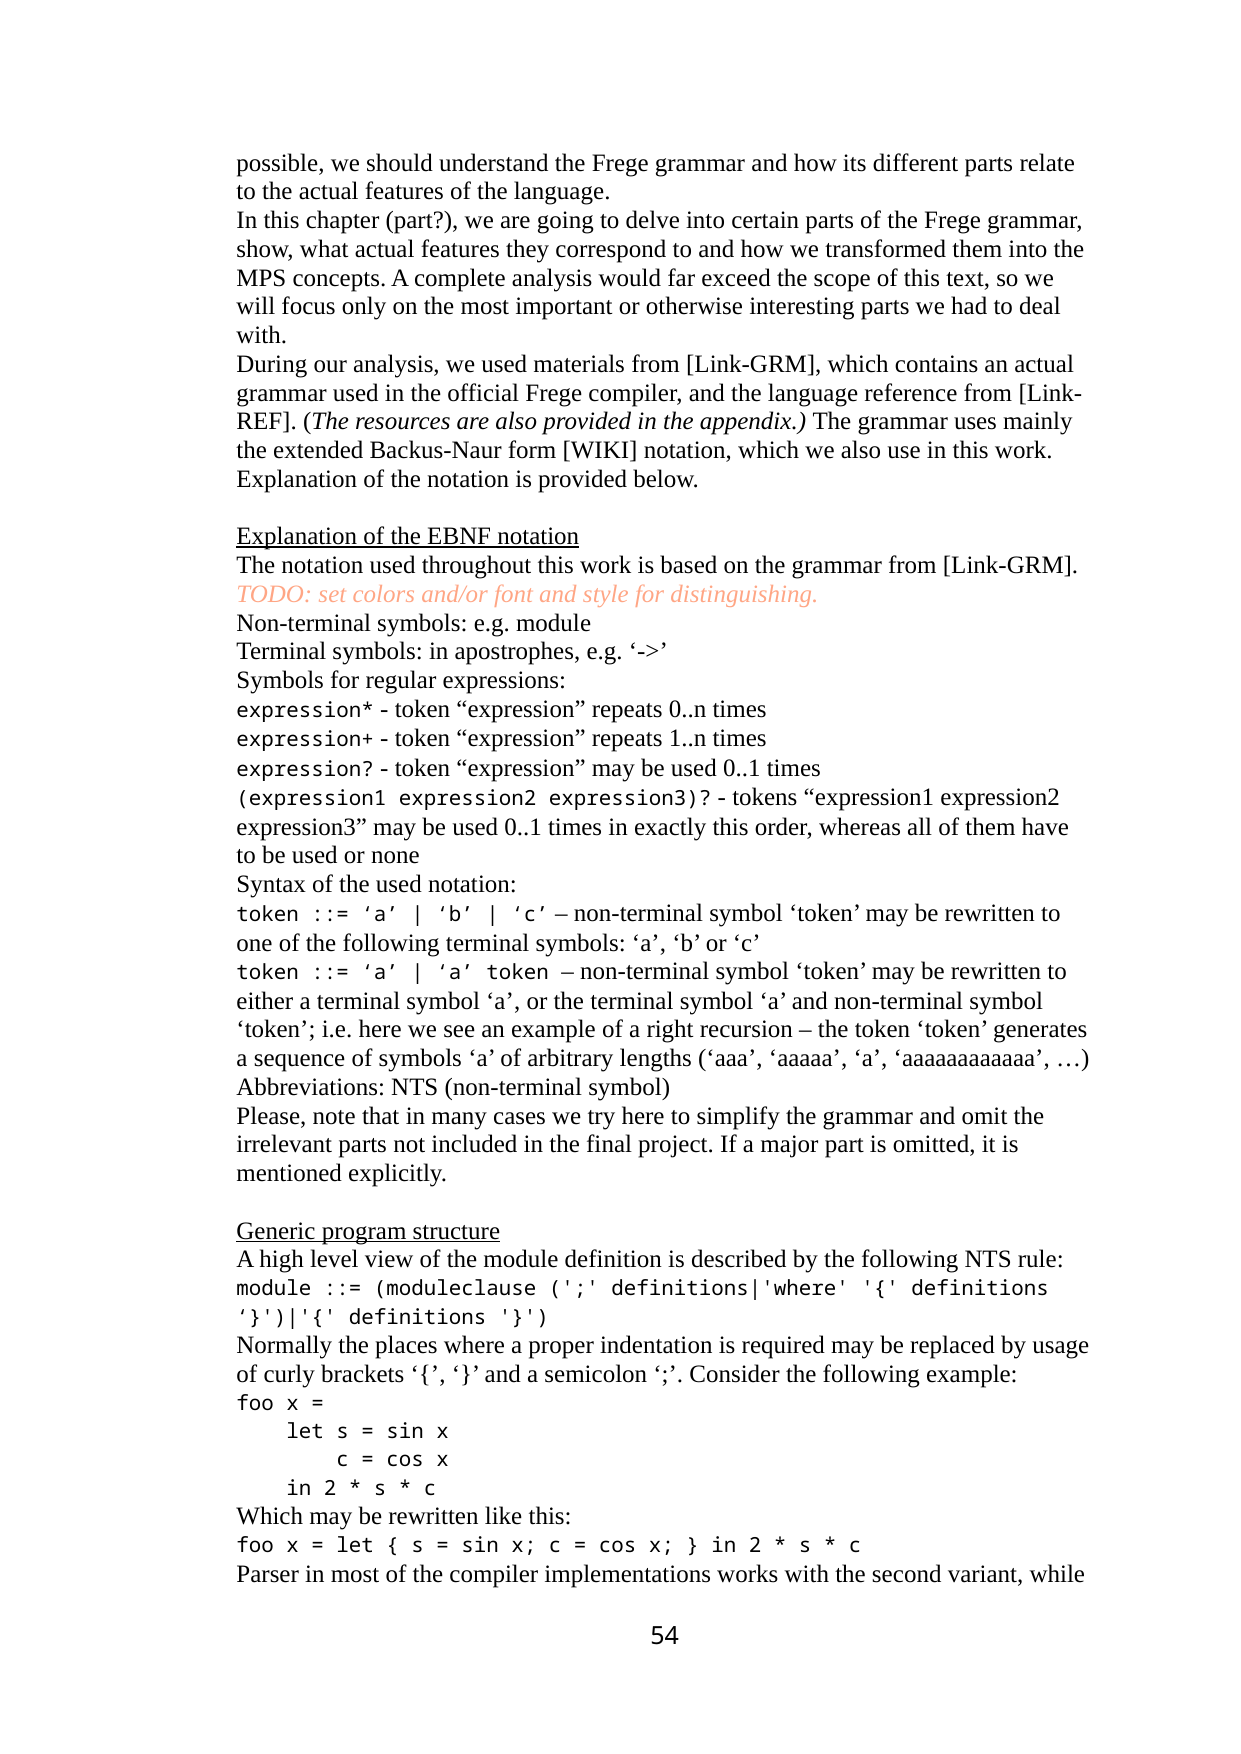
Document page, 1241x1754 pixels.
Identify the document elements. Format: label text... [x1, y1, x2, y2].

text Abbreviations: NTS (non-terminal symbol) [236, 1072, 1092, 1101]
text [236, 1559, 1092, 1587]
text c = cos x [236, 1444, 1092, 1473]
text Normally the places where a proper indentation is required may be replaced by usage of curly brackets ‘{’, ‘}’ and a semicolon ‘;’. Consider the following example: [236, 1330, 1092, 1388]
text module ::= (moduleclause (';' definitions|'where' '{' definitions ‘}')|'{' definitions '}') [236, 1273, 1092, 1330]
text TODO: set colors and/or font and style for distinguishing. [236, 579, 1092, 608]
text expression? - token “expression” may be used 0..1 times [236, 753, 1092, 782]
text A high level view of the module definition is described by the following NTS rule: [236, 1244, 1092, 1273]
text Generic program structure [236, 1216, 1092, 1244]
text Please, note that in many cases we try here to simplify the grammar and omit the irrelevant parts not included in the final project. If a major part is omitted, it is mentioned explicitly. [236, 1101, 1092, 1187]
text token ::= ‘a’ | ‘a’ token – non-terminal symbol ‘token’ may be rewritten to either a terminal symbol ‘a’, or the terminal symbol ‘a’ and non-terminal symbol ‘token’; i.e. here we see an example of a right recursion – the token ‘token’ generates a sequence of symbols ‘a’ of arbitrary lengths (‘aaa’, ‘aaaaa’, ‘a’, ‘aaaaaaaaaaaa’, …) [236, 956, 1092, 1072]
text Non-terminal symbols: e.g. module [236, 608, 1092, 636]
text (expression1 expression2 expression3)? - tokens “expression1 expression2 expression3” may be used 0..1 times in exactly this order, whereas all of them have to be used or none [236, 782, 1092, 869]
text expression* - token “expression” repeats 0..n times [236, 694, 1092, 723]
text let s = sin x [236, 1416, 1092, 1444]
text in 2 * s * c [236, 1473, 1092, 1501]
text Explanation of the EBNF notation [236, 521, 1092, 550]
text expression+ - token “expression” repeats 1..n times [236, 723, 1092, 753]
text Symbols for regular expressions: [236, 665, 1092, 694]
text Terminal symbols: in apostrophes, e.g. ‘->’ [236, 636, 1092, 665]
text The notation used throughout this work is based on the grammar from [Link-GRM]. [236, 550, 1092, 579]
text token ::= ‘a’ | ‘b’ | ‘c’ – non-terminal symbol ‘token’ may be rewritten to one of the following terminal symbols: ‘a’, ‘b’ or ‘c’ [236, 898, 1092, 956]
text foo x = [236, 1388, 1092, 1416]
text During our analysis, we used materials from [Link-GRM], which contains an actual grammar used in the official Frege compiler, and the language reference from [Link-REF]. (The resources are also provided in the appendix.) The grammar uses mainly the extended Backus-Naur form [WIKI] notation, which we also use in this work. Explanation of the notation is provided below. [236, 349, 1092, 493]
text Which may be rewritten like this: [236, 1501, 1092, 1530]
text Syntax of the used notation: [236, 869, 1092, 898]
text foo x = let { s = sin x; c = cos x; } in 2 * s * c [236, 1530, 1092, 1559]
text In this chapter (part?), we are going to delve into certain parts of the Frege grammar, show, what actual features they correspond to and how we transformed them into the MPS concepts. A complete analysis would far exceed the scope of this text, so we will focus only on the most important or otherwise interesting parts we had to deal with. [236, 205, 1092, 349]
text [236, 148, 1092, 205]
